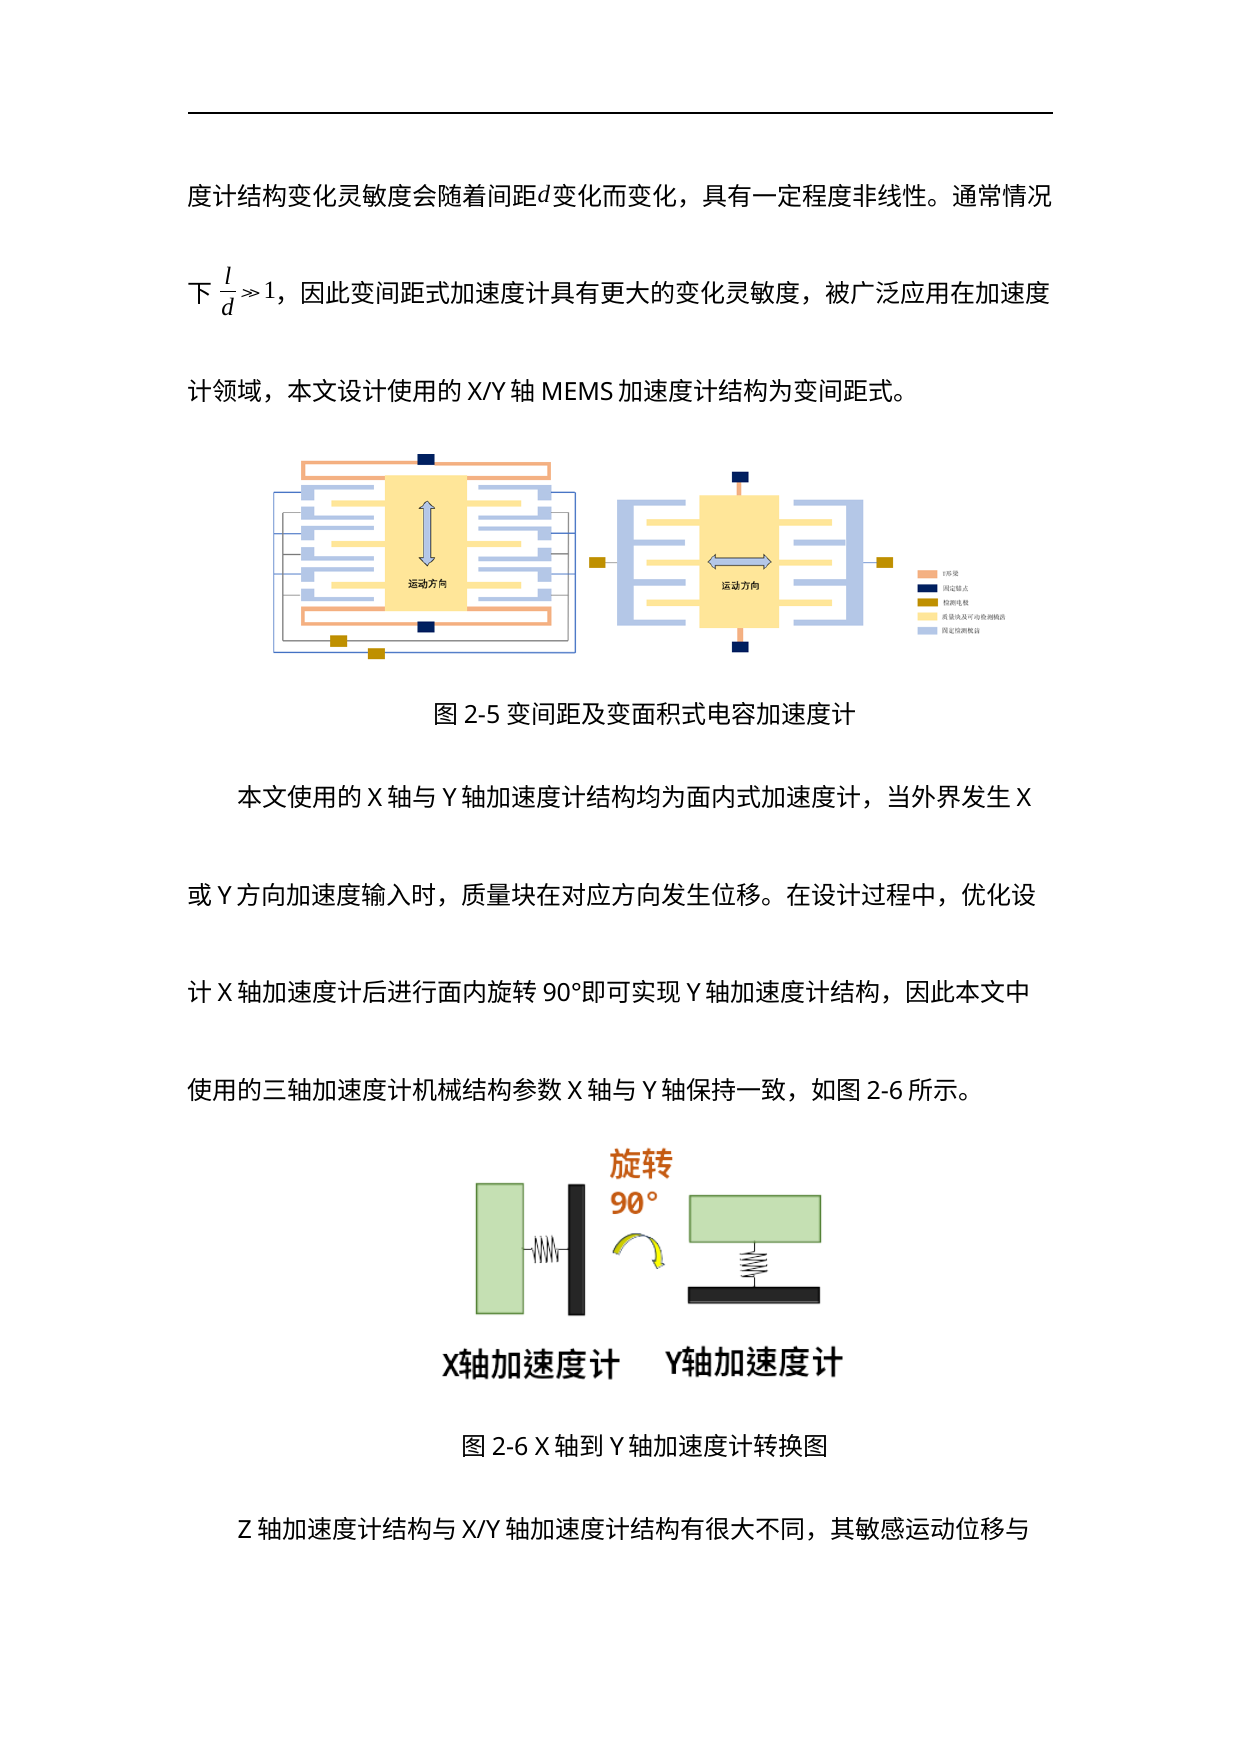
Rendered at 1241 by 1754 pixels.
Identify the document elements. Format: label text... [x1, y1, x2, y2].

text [187, 1495, 1053, 1560]
picture [268, 440, 1016, 662]
text 图2-5 变间距及变面积式电容加速度计 [187, 680, 1053, 745]
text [187, 162, 1053, 422]
text 本文使用的X轴与Y轴加速度计结构均为面内式加速度计，当外界发生X或Y方向加速度输入时，质量块在对应方向发生位移。在设计过程中，优化设计X轴加速度计后进行面内旋转90°即可实现Y轴加速度计结构，因此本文中使用的三轴加速度计机械结构参数X轴与Y轴保持一致，如图2-6所示。 [187, 763, 1053, 1121]
text 图2-6 X轴到Y轴加速度计转换图 [187, 1412, 1053, 1477]
